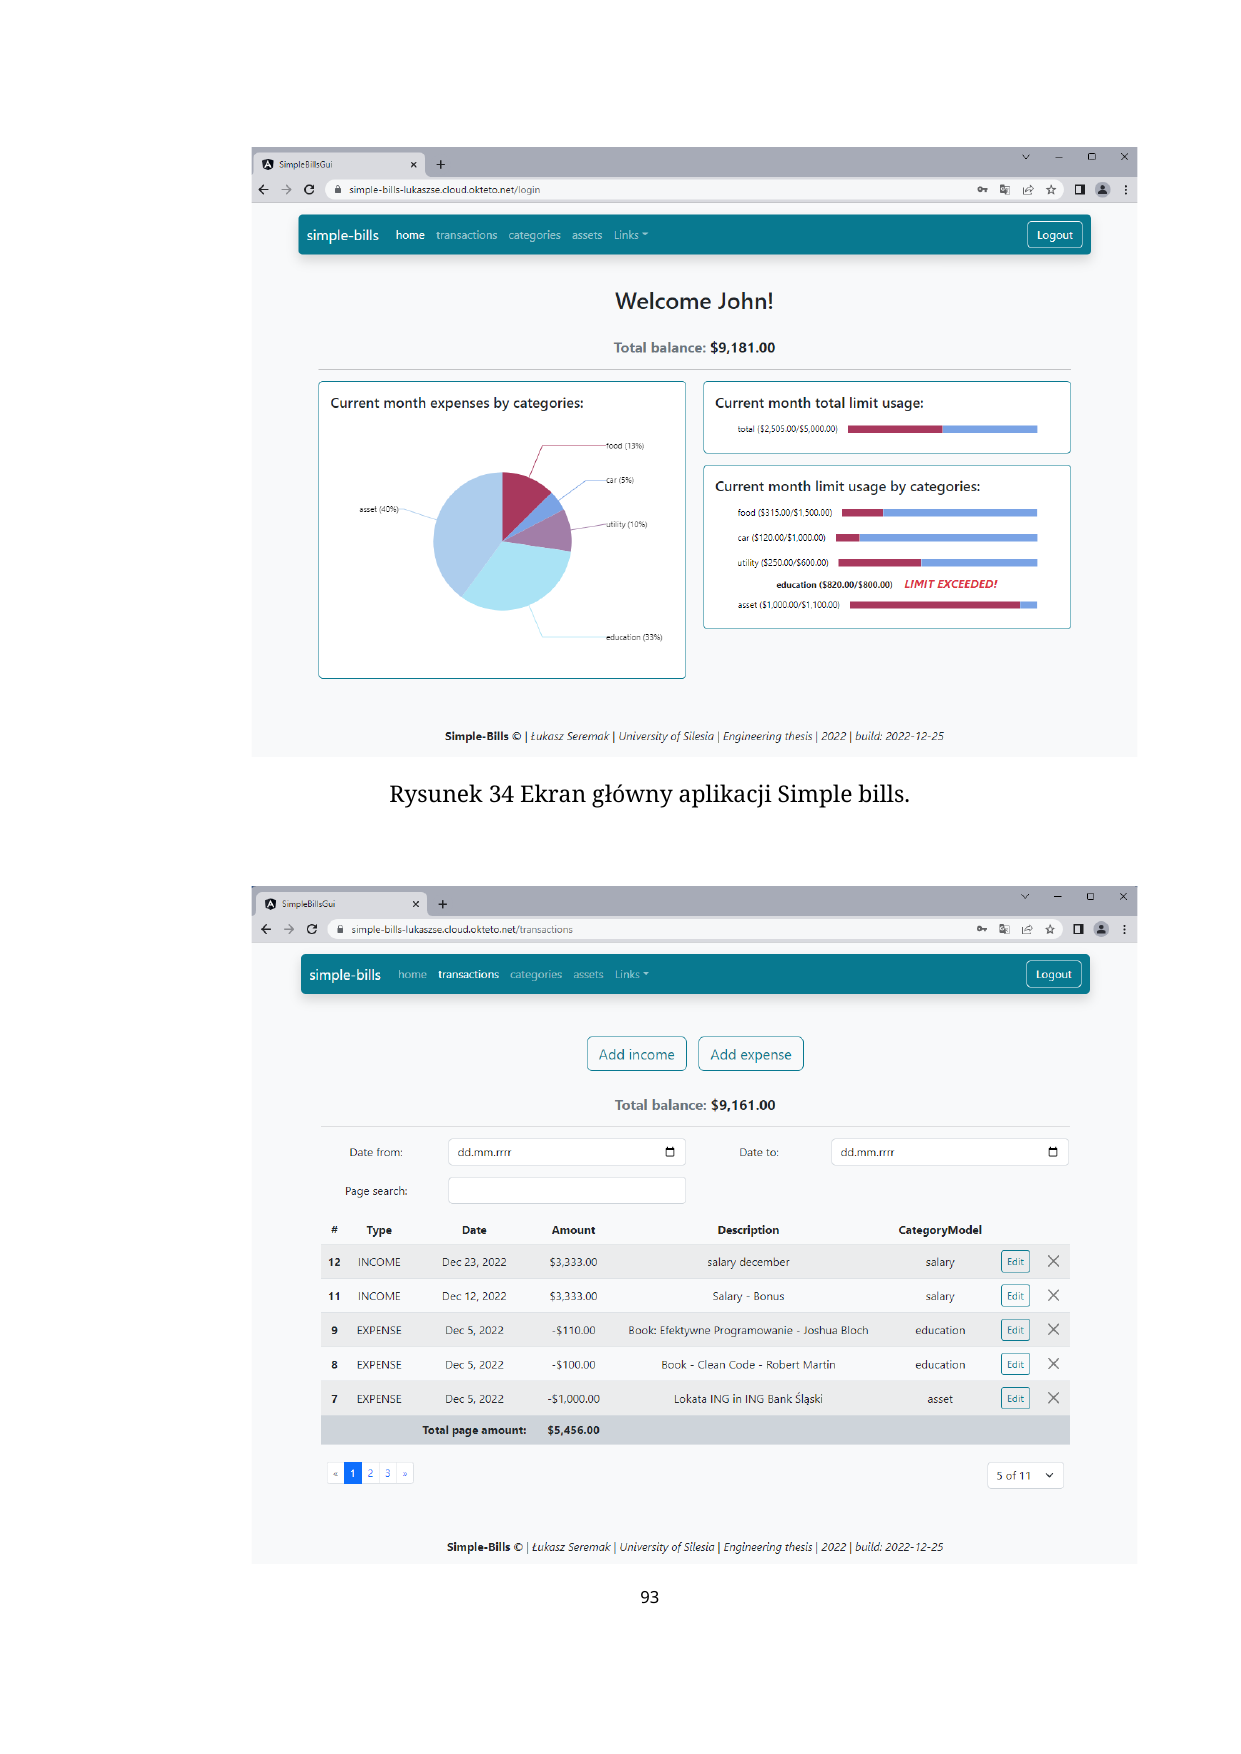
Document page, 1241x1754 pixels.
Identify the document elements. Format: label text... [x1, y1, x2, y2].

picture [251, 886, 1138, 1564]
text Rysunek 34 Ekran główny aplikacji Simple bills. [207, 769, 1092, 809]
picture [251, 147, 1138, 757]
